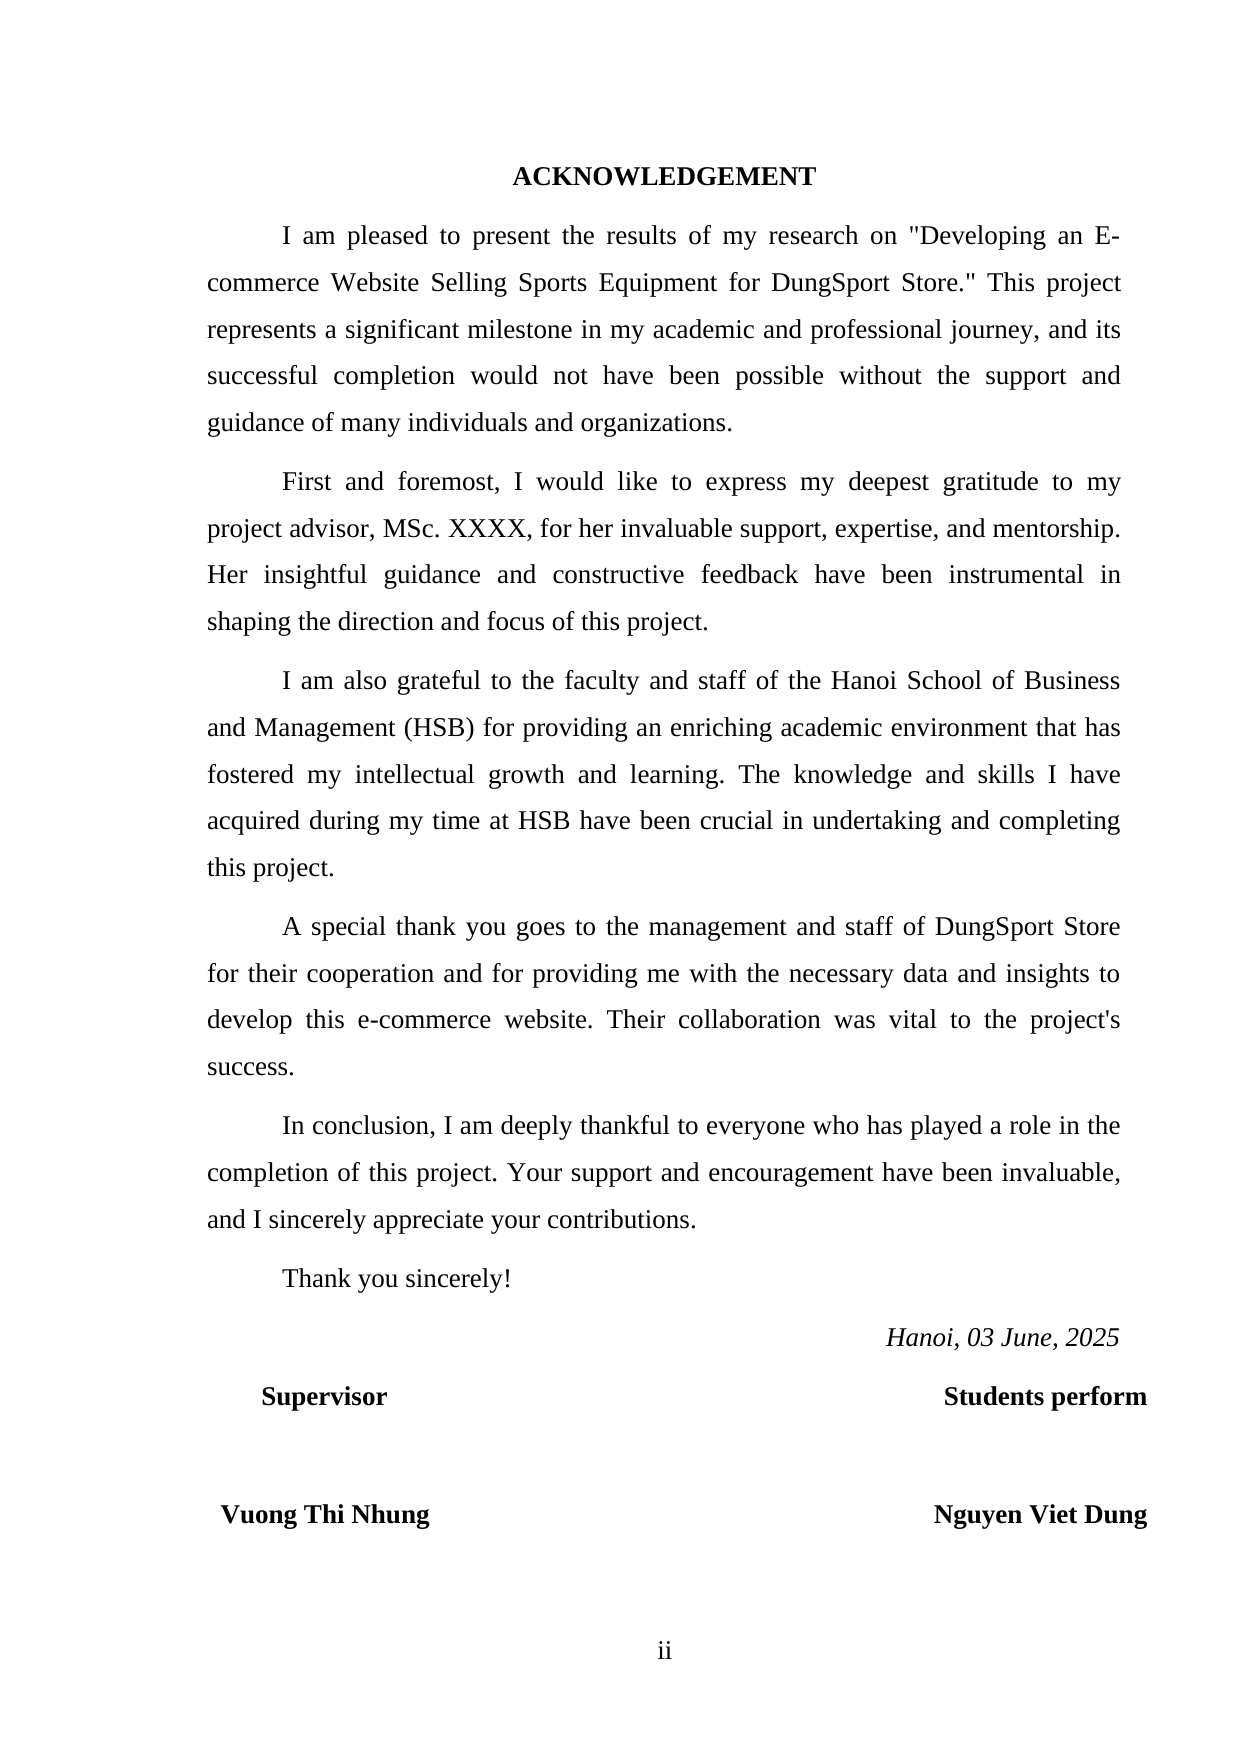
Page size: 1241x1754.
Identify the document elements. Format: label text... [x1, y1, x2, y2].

text ACKNOWLEDGEMENT [207, 160, 1122, 191]
text Supervisor Students perform [207, 1380, 1122, 1411]
text In conclusion, I am deeply thankful to everyone who has played a role in the completion of this project. Your support and encouragement have been invaluable, and I sincerely appreciate your contributions. [207, 1109, 1122, 1234]
text Hanoi, 03 June, 2025 [207, 1321, 1122, 1352]
text First and foremost, I would like to express my deepest gratitude to my project advisor, MSc. XXXX, for her invaluable support, expertise, and mentorship. Her insightful guidance and constructive feedback have been instrumental in shaping the direction and focus of this project. [207, 465, 1122, 636]
text A special thank you goes to the management and staff of DungSport Store for their cooperation and for providing me with the necessary data and insights to develop this e-commerce website. Their collaboration was vital to the project's success. [207, 910, 1122, 1081]
text I am pleased to present the results of my research on "Developing an E-commerce Website Selling Sports Equipment for DungSport Store." This project represents a significant milestone in my academic and professional journey, and its successful completion would not have been possible without the support and guidance of many individuals and organizations. [207, 219, 1122, 437]
text I am also grateful to the faculty and staff of the Hanoi School of Business and Management (HSB) for providing an enriching academic environment that has fostered my intellectual growth and learning. The knowledge and skills I have acquired during my time at HSB have been crucial in undertaking and completing this project. [207, 664, 1122, 882]
text Vuong Thi Nhung Nguyen Viet Dung [207, 1498, 1122, 1530]
text Thank you sincerely! [207, 1262, 1122, 1293]
